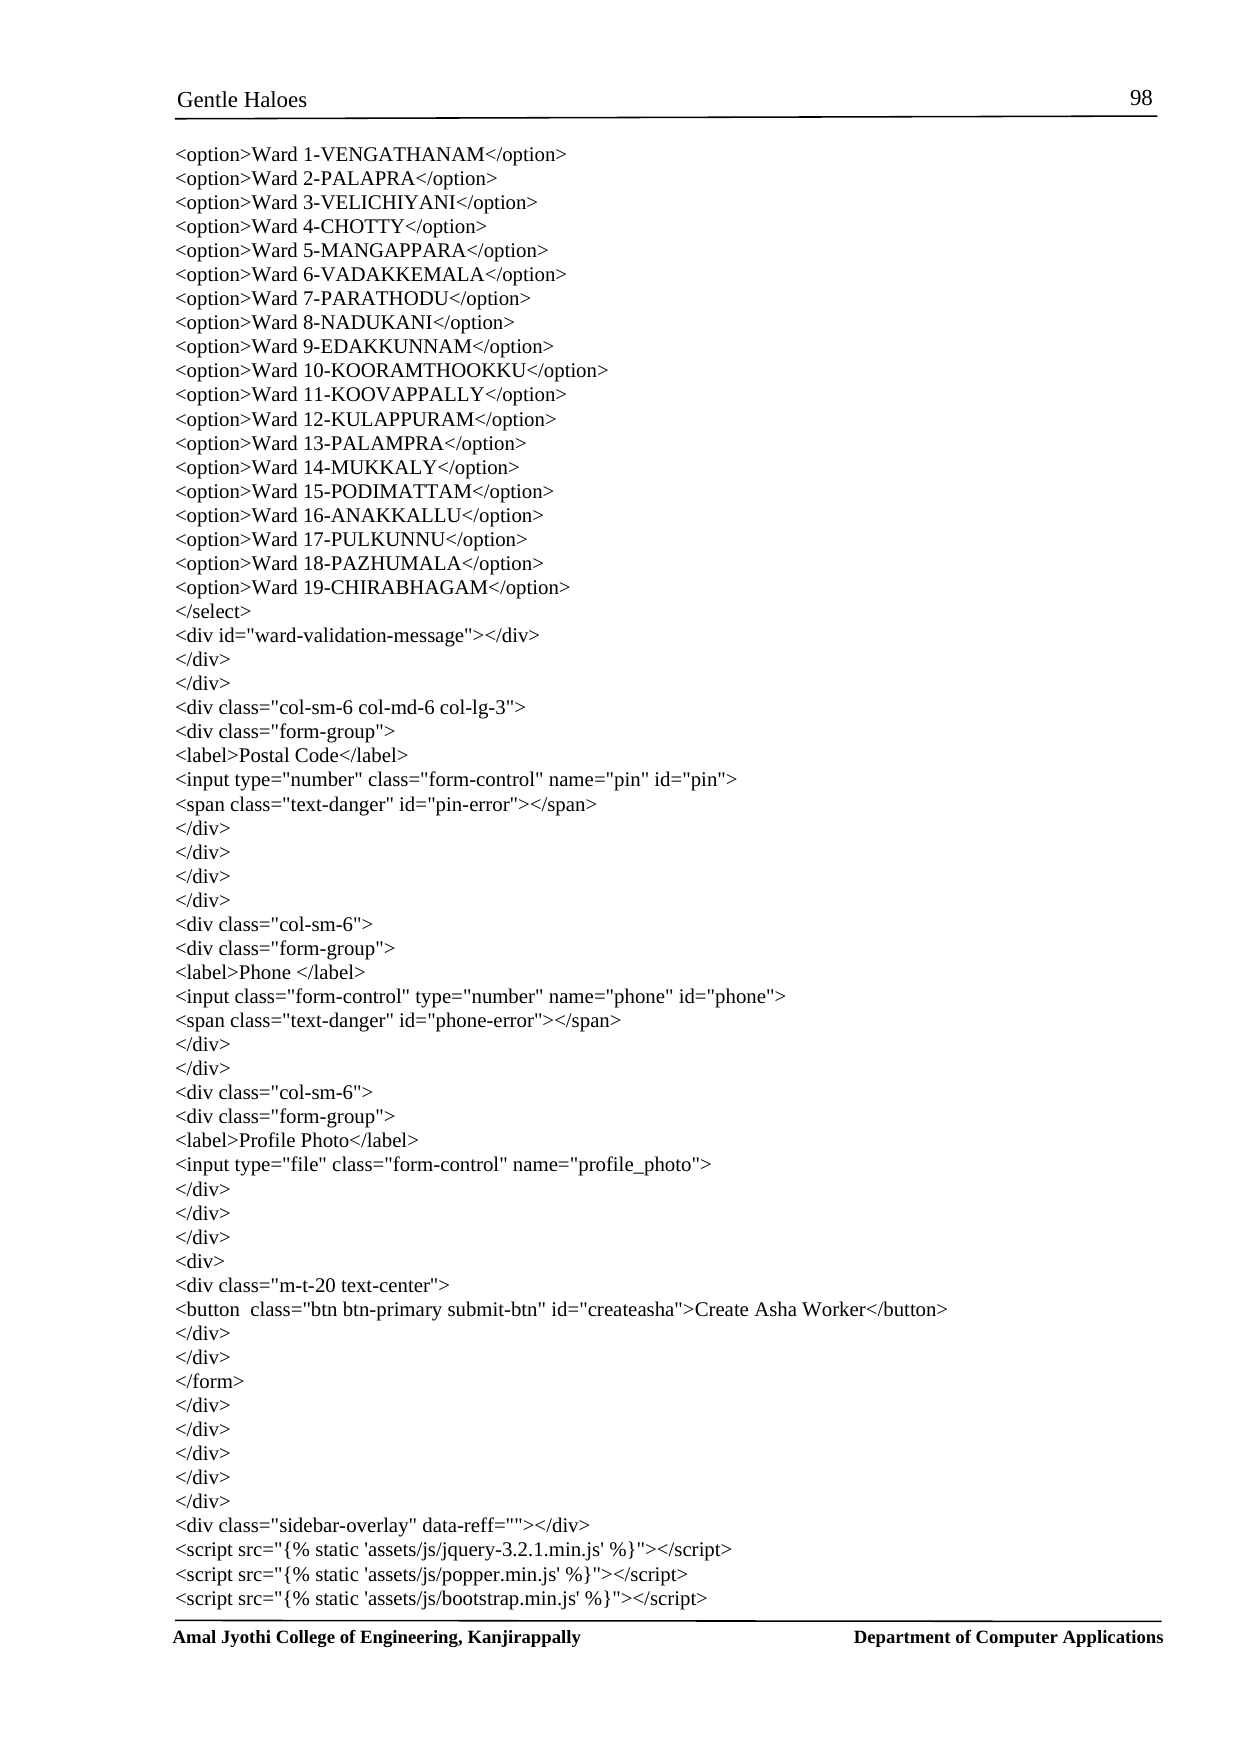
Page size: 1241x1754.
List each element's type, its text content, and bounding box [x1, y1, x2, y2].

text <option>Ward 11-KOOVAPPALLY</option> [175, 382, 1162, 406]
text <option>Ward 9-EDAKKUNNAM</option> [175, 334, 1162, 358]
text </div> [175, 1489, 1162, 1513]
text </div> [175, 1417, 1162, 1441]
text <option>Ward 15-PODIMATTAM</option> [175, 479, 1162, 503]
text <div id="ward-validation-message"></div> [175, 623, 1162, 647]
text <div class="col-sm-6 col-md-6 col-lg-3"> [175, 695, 1162, 719]
text <option>Ward 5-MANGAPPARA</option> [175, 238, 1162, 262]
text </div> [175, 864, 1162, 888]
text <div class="form-group"> [175, 1104, 1162, 1128]
text </div> [175, 1224, 1162, 1249]
text <option>Ward 2-PALAPRA</option> [175, 166, 1162, 190]
text <option>Ward 8-NADUKANI</option> [175, 310, 1162, 334]
text </div> [175, 816, 1162, 839]
text <label>Postal Code</label> [175, 743, 1162, 767]
text <option>Ward 13-PALAMPRA</option> [175, 431, 1162, 454]
text </div> [175, 647, 1162, 671]
text </div> [175, 1441, 1162, 1465]
text <option>Ward 1-VENGATHANAM</option> [175, 142, 1162, 166]
text </div> [175, 888, 1162, 912]
text </div> [175, 671, 1162, 695]
text <script src="{% static 'assets/js/bootstrap.min.js' %}"></script> [175, 1586, 1162, 1609]
text <label>Profile Photo</label> [175, 1128, 1162, 1152]
text <input type="file" class="form-control" name="profile_photo"> [175, 1152, 1162, 1176]
text <div> [175, 1249, 1162, 1273]
text </div> [175, 1465, 1162, 1489]
text </form> [175, 1369, 1162, 1393]
text </select> [175, 599, 1162, 623]
text </div> [175, 1345, 1162, 1369]
text <option>Ward 17-PULKUNNU</option> [175, 527, 1162, 551]
text <input class="form-control" type="number" name="phone" id="phone"> [175, 984, 1162, 1008]
text <div class="col-sm-6"> [175, 1080, 1162, 1104]
text <label>Phone </label> [175, 960, 1162, 984]
text <option>Ward 7-PARATHODU</option> [175, 286, 1162, 310]
text </div> [175, 1056, 1162, 1080]
text </div> [175, 1032, 1162, 1056]
text <option>Ward 14-MUKKALY</option> [175, 454, 1162, 479]
text <script src="{% static 'assets/js/jquery-3.2.1.min.js' %}"></script> [175, 1537, 1162, 1561]
text </div> [175, 839, 1162, 864]
text <option>Ward 12-KULAPPURAM</option> [175, 406, 1162, 431]
text <option>Ward 3-VELICHIYANI</option> [175, 190, 1162, 214]
text <div class="form-group"> [175, 936, 1162, 960]
text <div class="sidebar-overlay" data-reff=""></div> [175, 1513, 1162, 1537]
text <input type="number" class="form-control" name="pin" id="pin"> [175, 767, 1162, 791]
text <div class="form-group"> [175, 719, 1162, 743]
text <script src="{% static 'assets/js/popper.min.js' %}"></script> [175, 1561, 1162, 1586]
text <option>Ward 4-CHOTTY</option> [175, 214, 1162, 238]
text <button class="btn btn-primary submit-btn" id="createasha">Create Asha Worker</button> [175, 1297, 1162, 1321]
text </div> [175, 1321, 1162, 1345]
text <option>Ward 6-VADAKKEMALA</option> [175, 262, 1162, 286]
text <option>Ward 16-ANAKKALLU</option> [175, 503, 1162, 527]
text <option>Ward 18-PAZHUMALA</option> [175, 551, 1162, 575]
text </div> [175, 1201, 1162, 1224]
text <span class="text-danger" id="pin-error"></span> [175, 791, 1162, 816]
text <option>Ward 19-CHIRABHAGAM</option> [175, 575, 1162, 599]
text <span class="text-danger" id="phone-error"></span> [175, 1008, 1162, 1032]
text <div class="col-sm-6"> [175, 912, 1162, 936]
text </div> [175, 1393, 1162, 1417]
text <option>Ward 10-KOORAMTHOOKKU</option> [175, 358, 1162, 382]
text </div> [175, 1176, 1162, 1201]
text <div class="m-t-20 text-center"> [175, 1273, 1162, 1297]
